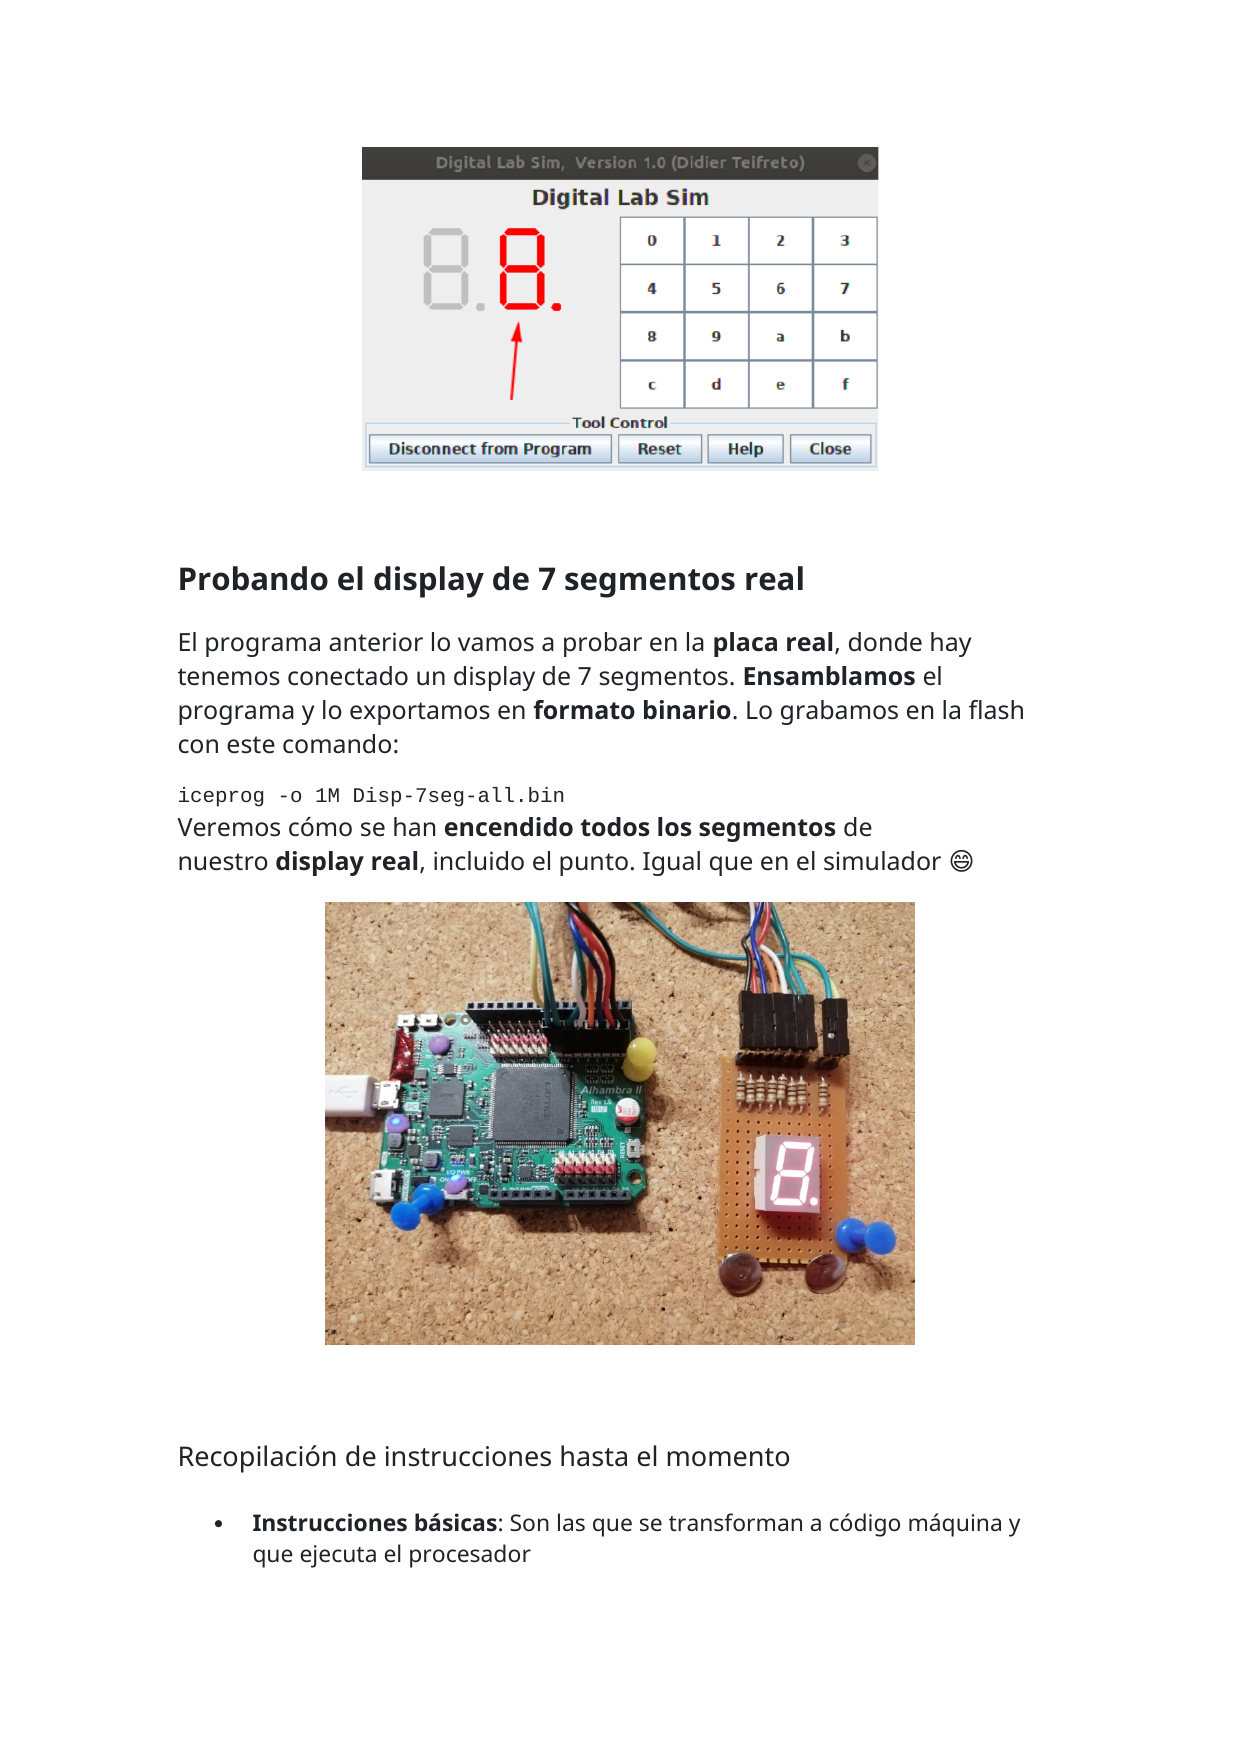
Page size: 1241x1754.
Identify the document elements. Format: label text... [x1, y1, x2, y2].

subtitle Probando el display de 7 segmentos real [177, 557, 1063, 599]
text El programa anterior lo vamos a probar en la placa real, donde hay tenemos conectado un display de 7 segmentos. Ensamblamos el programa y lo exportamos en formato binario. Lo grabamos en la flash con este comando: [177, 624, 1063, 761]
list Instrucciones básicas: Son las que se transforman a código máquina y que ejecuta el procesador [215, 1506, 1063, 1569]
text iceprog -o 1M Disp-7seg-all.bin [177, 786, 1063, 809]
subtitle Recopilación de instrucciones hasta el momento [177, 1437, 1063, 1474]
text Veremos cómo se han encendido todos los segmentos de nuestro display real, incluido el punto. Igual que en el simulador 😄 [177, 809, 1063, 877]
picture [362, 147, 879, 471]
picture [325, 902, 915, 1345]
